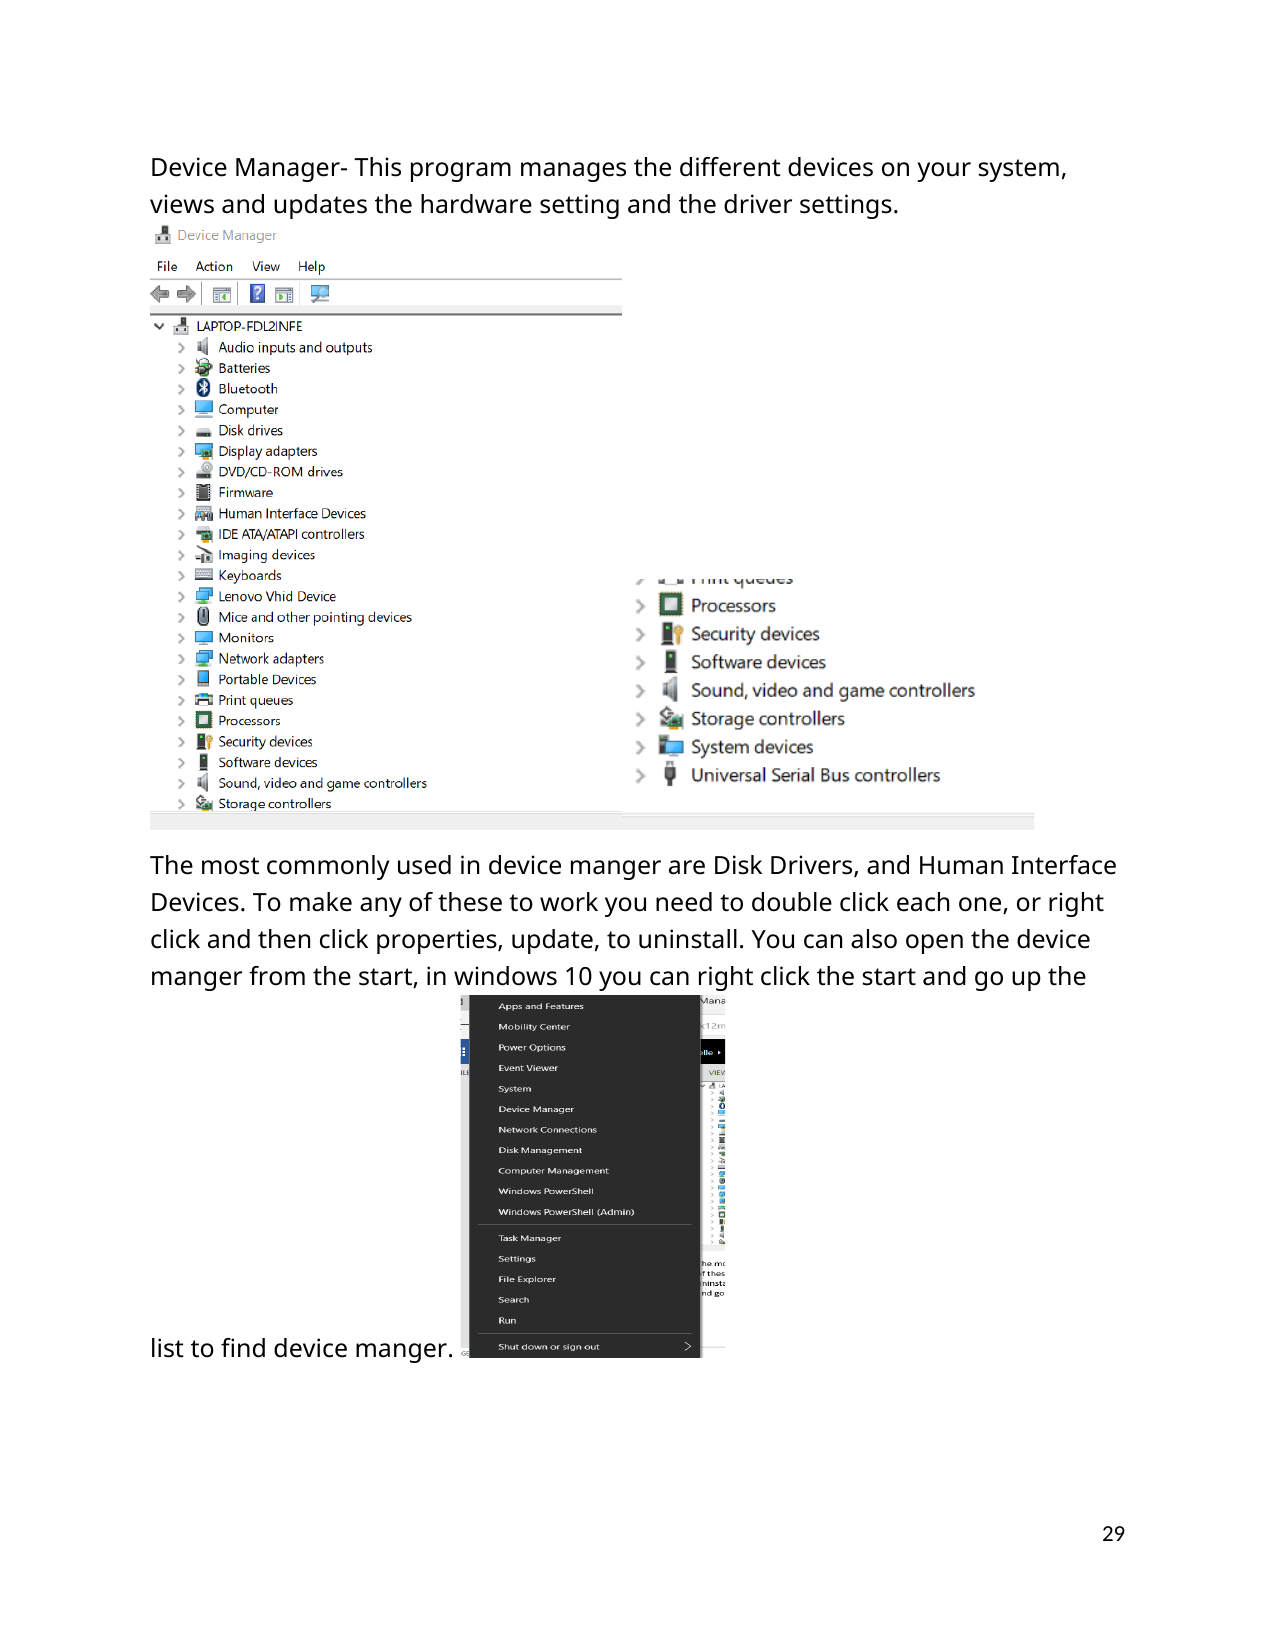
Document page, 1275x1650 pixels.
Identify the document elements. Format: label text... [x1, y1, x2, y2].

picture [150, 223, 1035, 830]
picture [460, 995, 726, 1358]
text The most commonly used in device manger are Disk Drivers, and Human Interface Devices. To make any of these to work you need to double click each one, or right click and then click properties, update, to uninstall. You can also open the device manger from the start, in windows 10 you can right click the start and go up the list to find device manger. [150, 848, 1125, 1365]
